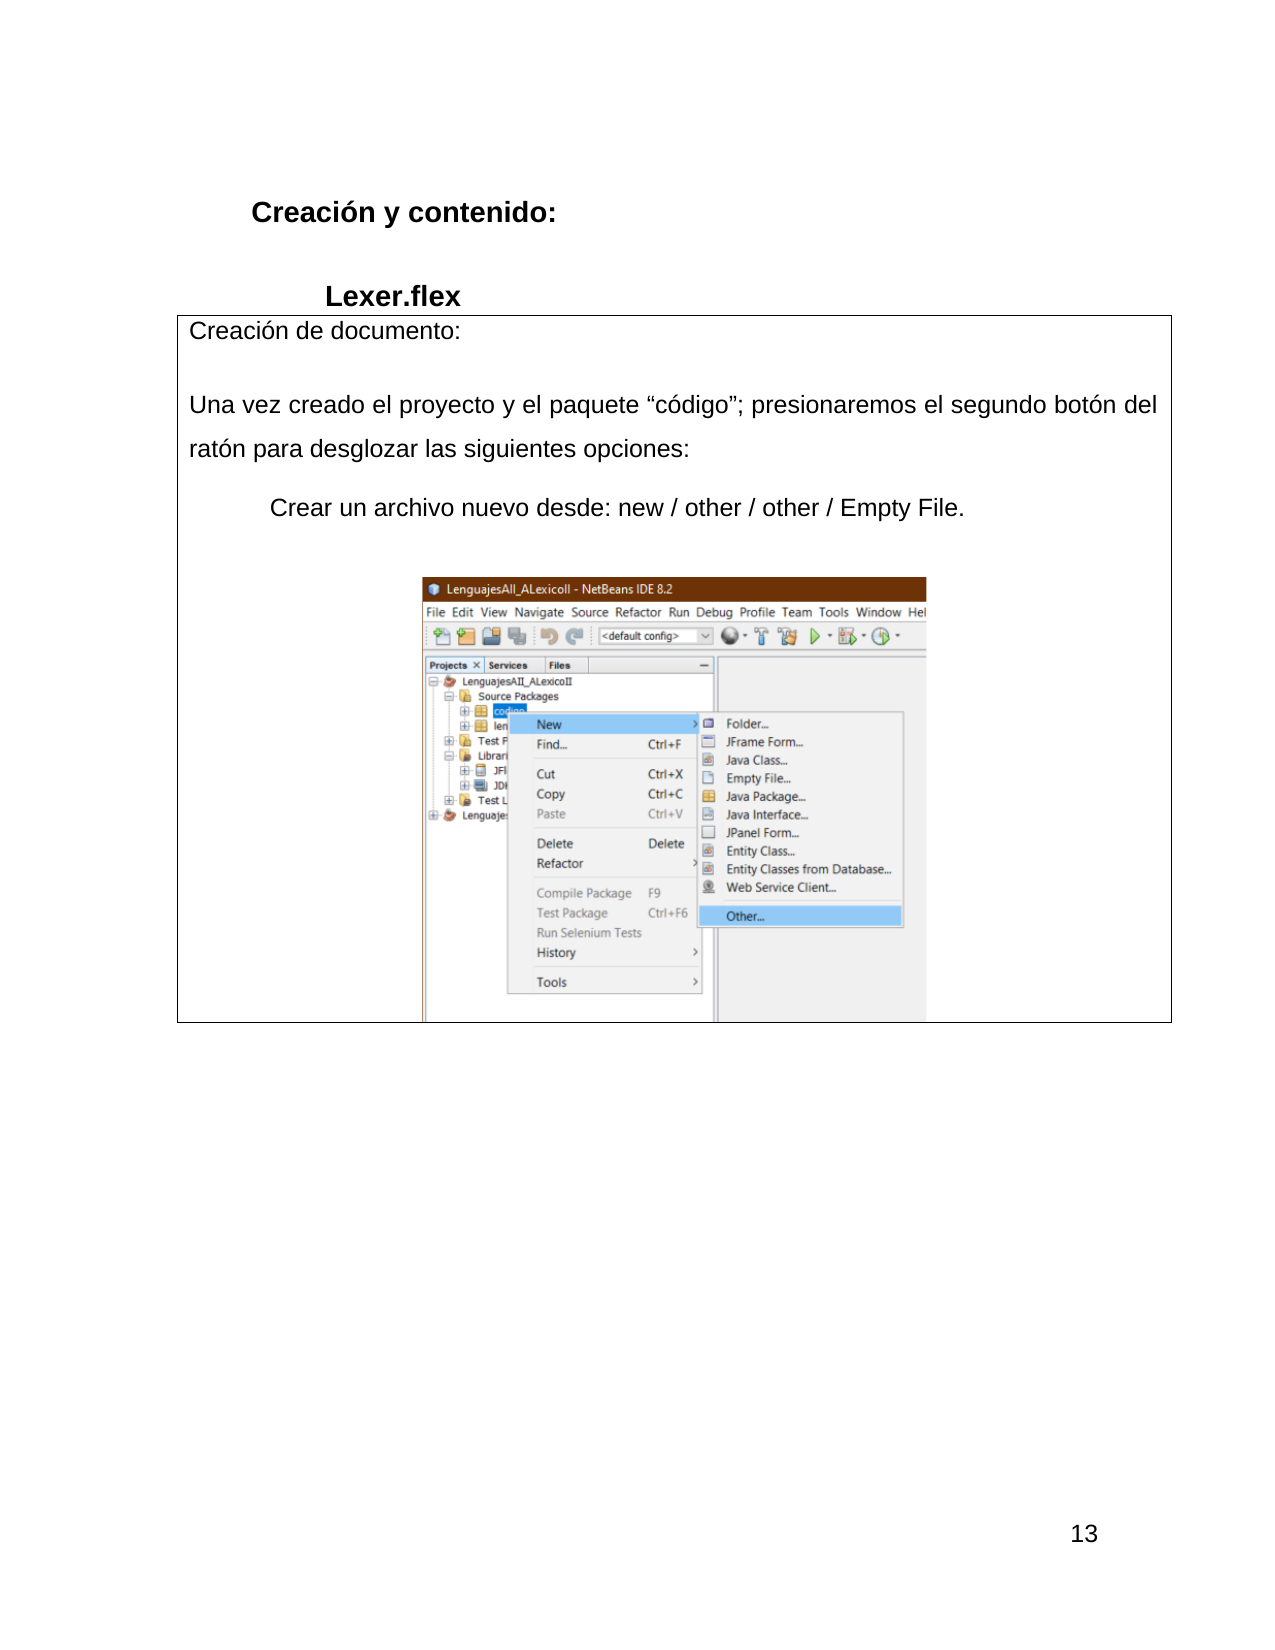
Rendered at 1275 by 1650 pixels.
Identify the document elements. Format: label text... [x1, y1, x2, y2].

table_header Creación de documento: Una vez creado el proyecto y el paquete “código”; presionaremos el segundo botón del ratón para desglozar las siguientes opciones: Crear un archivo nuevo desde: new / other / other / Empty File. [178, 316, 1171, 1022]
picture [422, 577, 927, 1022]
subtitle Lexer.flex [325, 279, 1098, 313]
subtitle Creación y contenido: [251, 195, 1098, 229]
